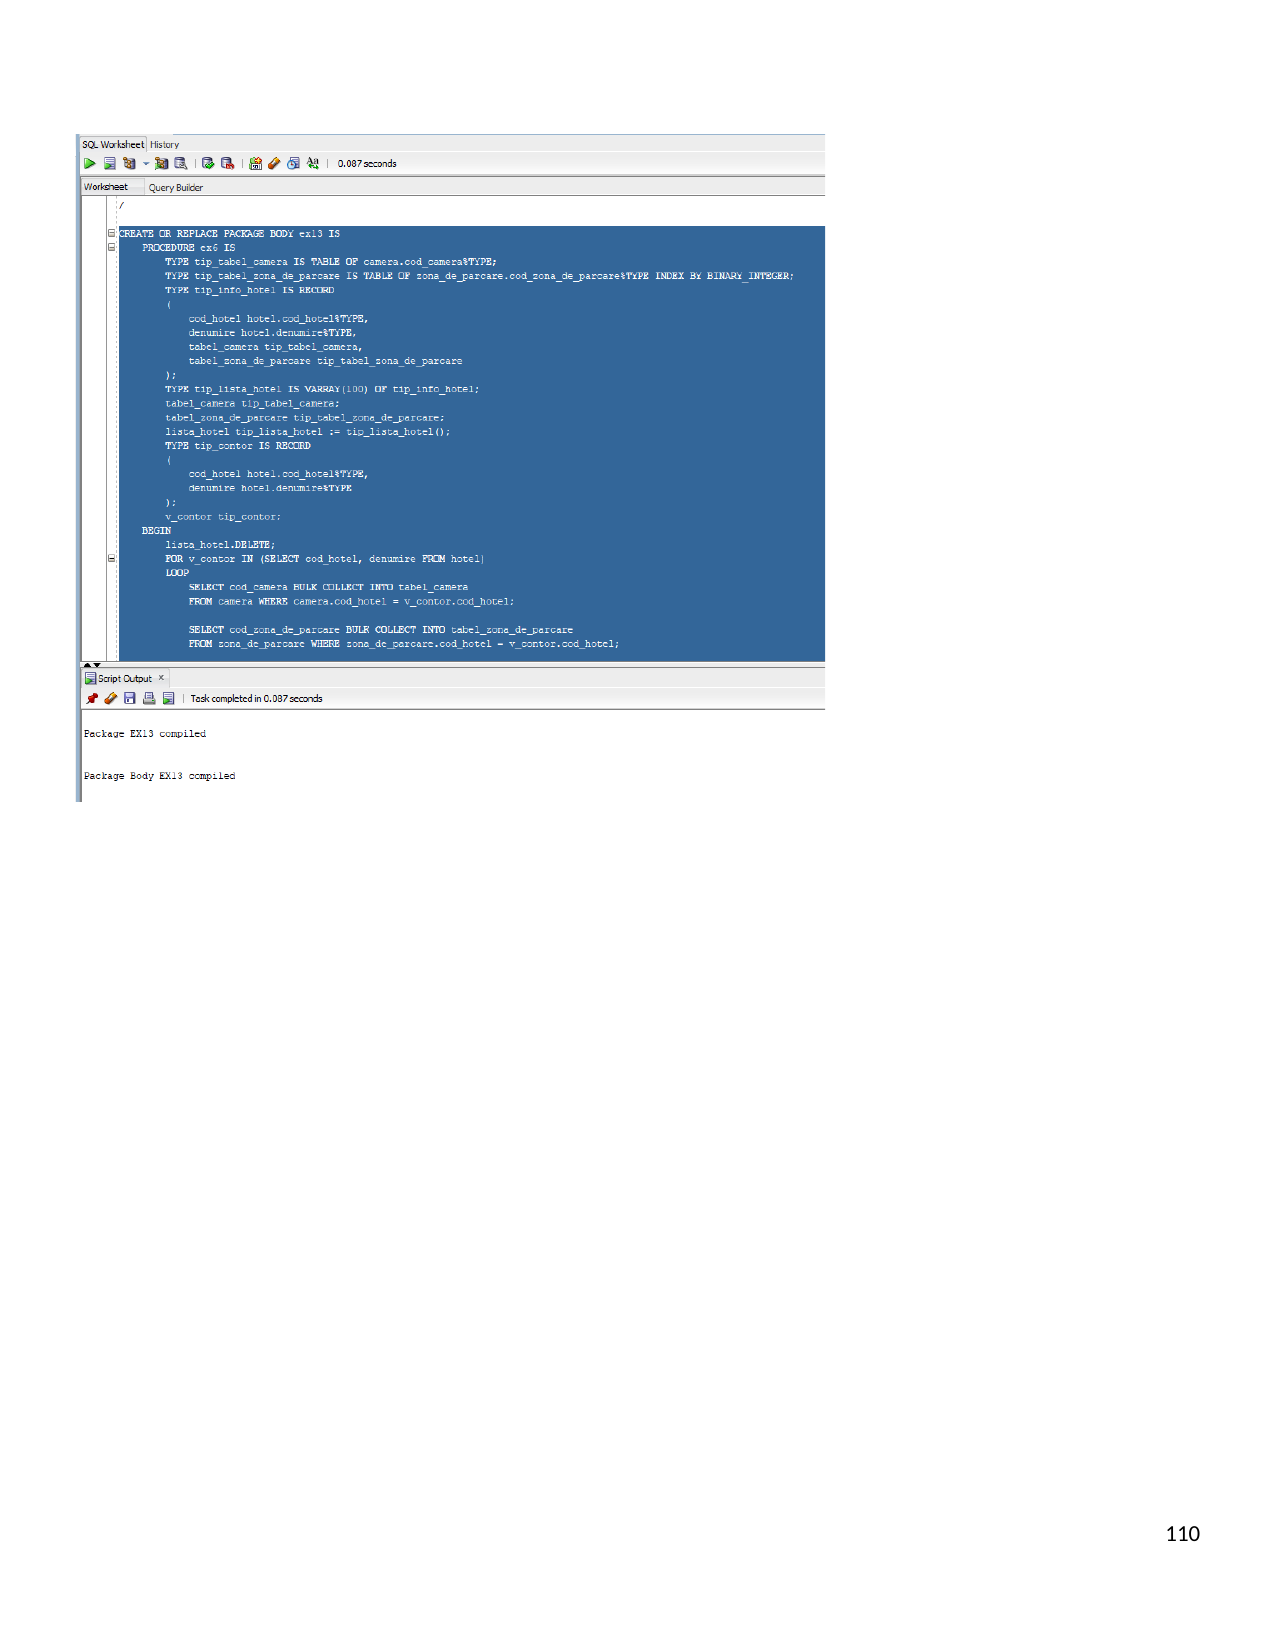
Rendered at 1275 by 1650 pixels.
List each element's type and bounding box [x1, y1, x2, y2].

picture [75, 134, 826, 802]
